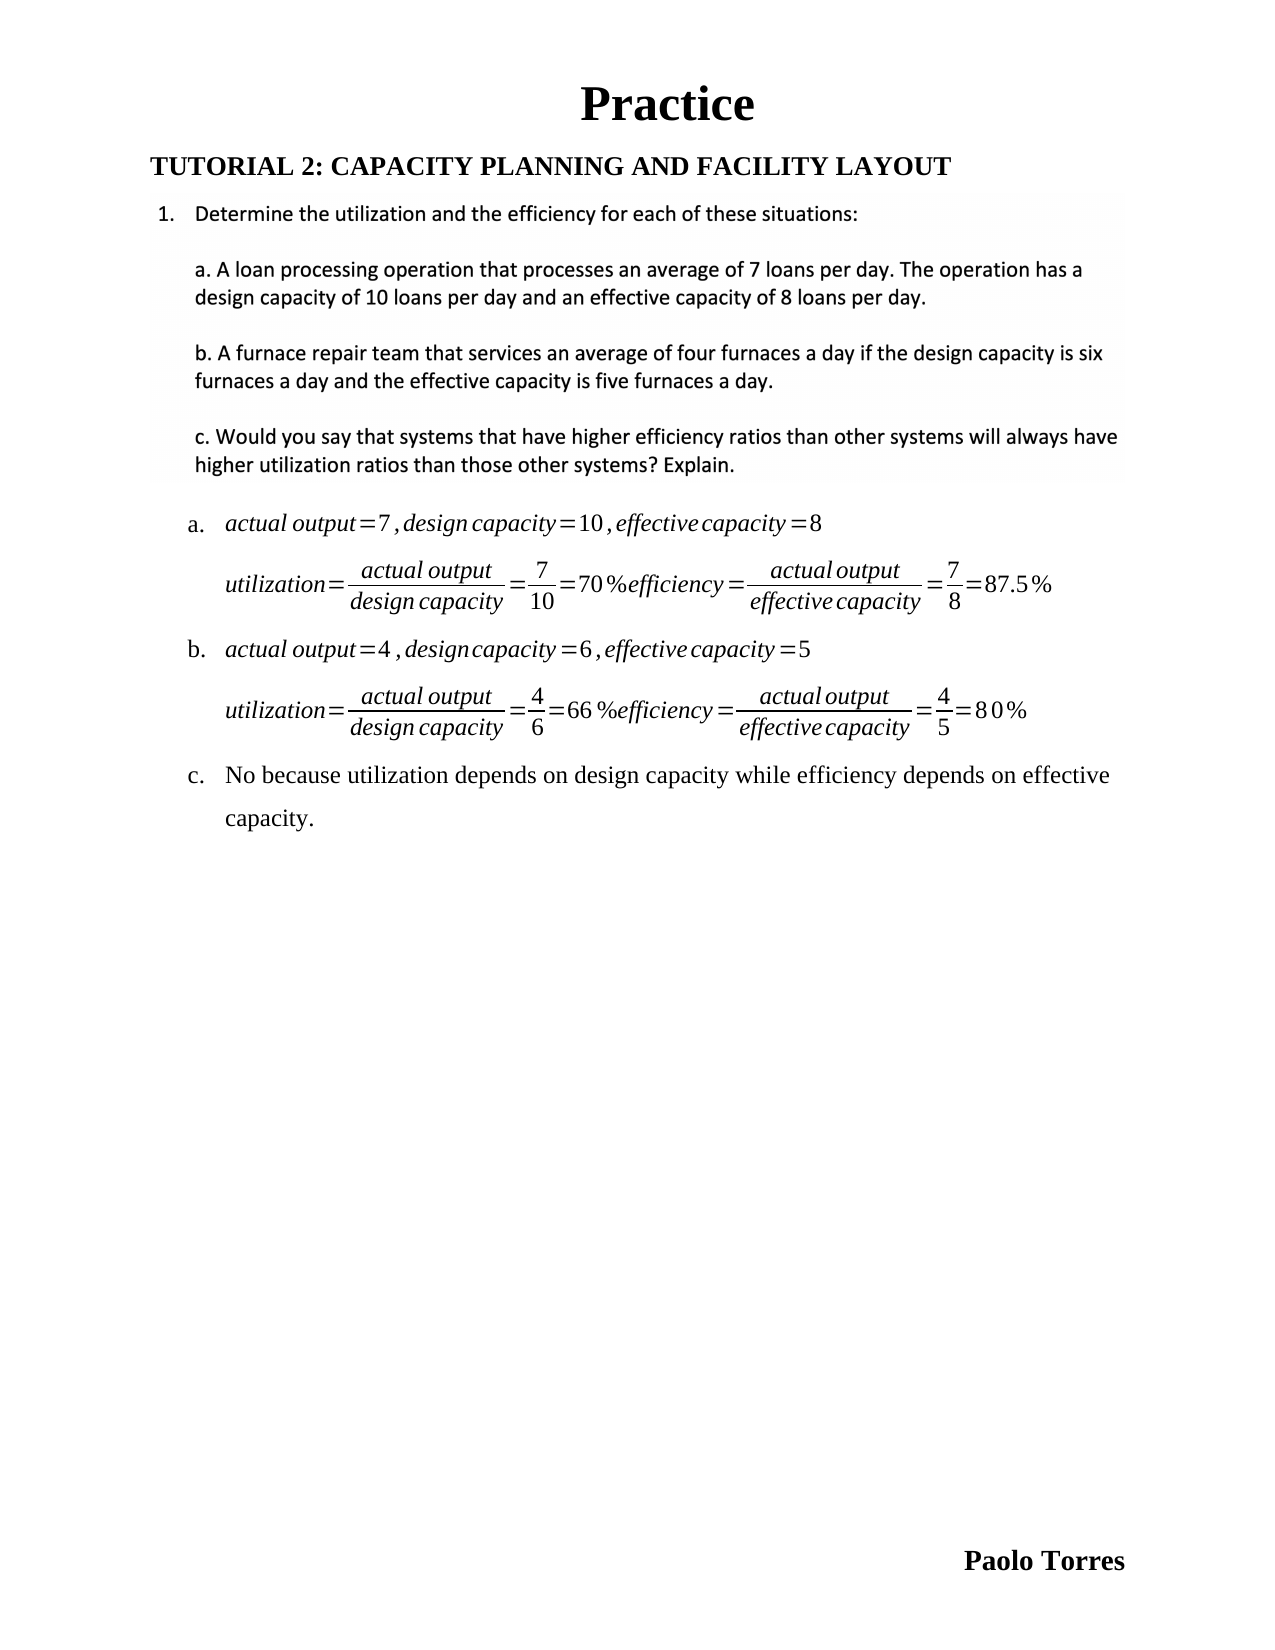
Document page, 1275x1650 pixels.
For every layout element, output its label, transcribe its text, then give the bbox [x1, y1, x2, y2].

list No because utilization depends on design capacity while efficiency depends on effective capacity. [187, 760, 1125, 832]
subtitle Tutorial 2: Capacity Planning and Facility Layout [150, 150, 1125, 181]
picture [150, 193, 1125, 483]
